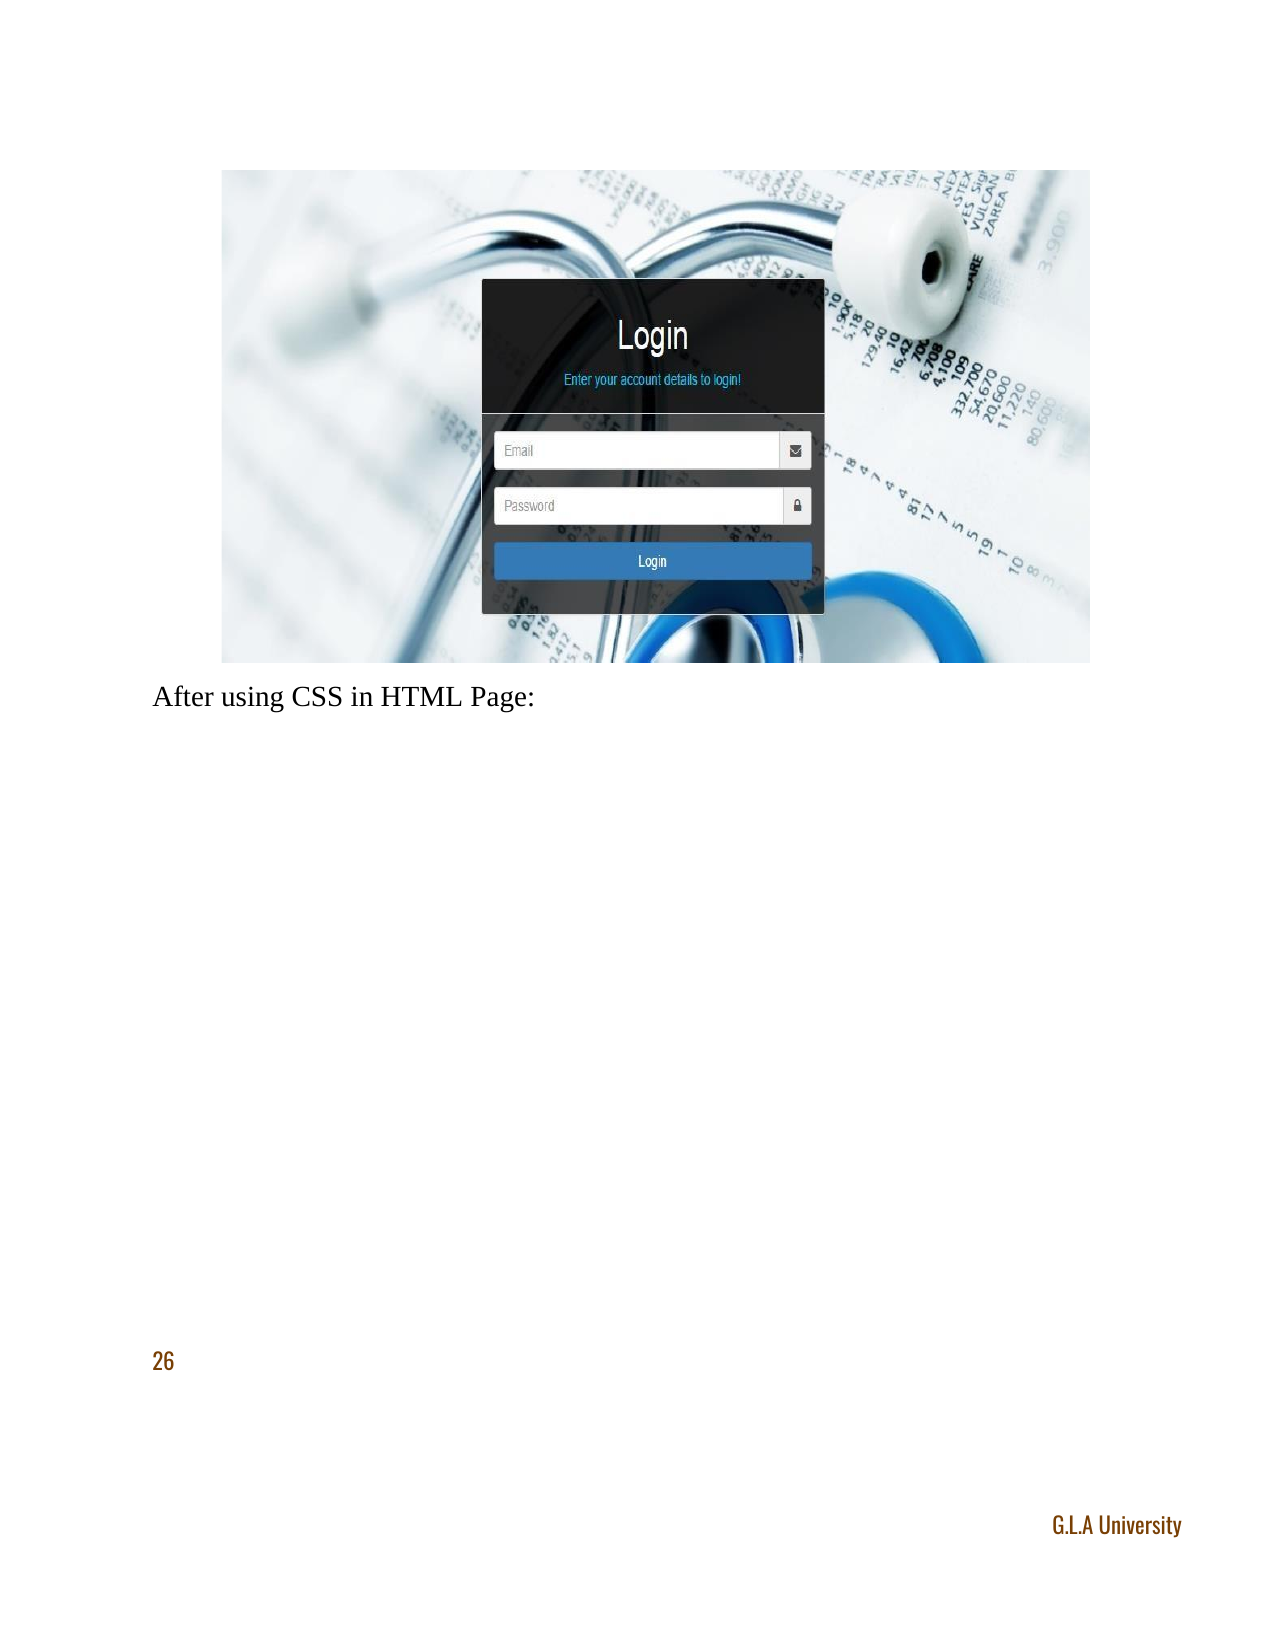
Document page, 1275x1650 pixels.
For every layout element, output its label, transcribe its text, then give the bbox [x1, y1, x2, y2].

picture [221, 170, 1090, 663]
